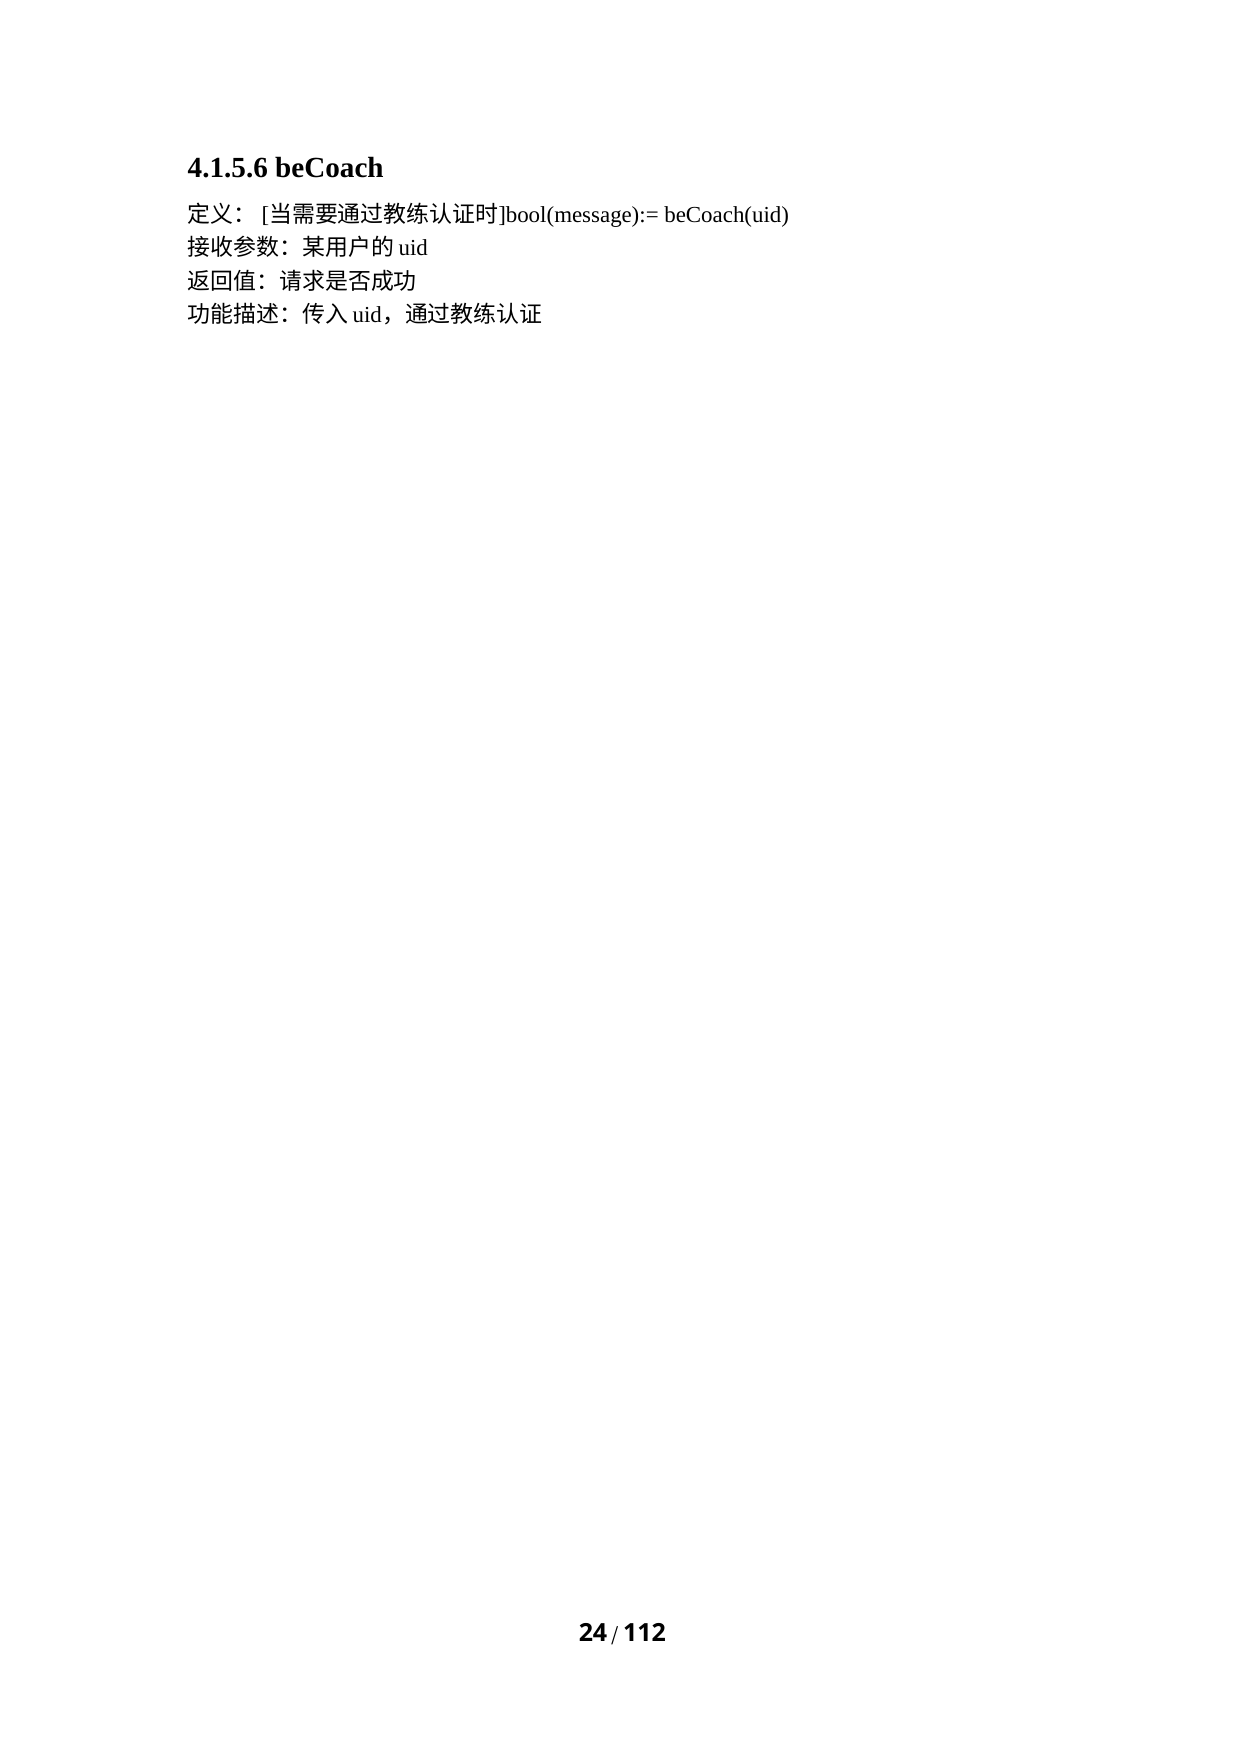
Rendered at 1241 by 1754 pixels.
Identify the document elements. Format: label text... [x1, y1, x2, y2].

text 4.1.5.6 beCoach [187, 150, 1053, 183]
text 定义： [当需要通过教练认证时]bool(message):= beCoach(uid) [187, 196, 1053, 229]
text 接收参数：某用户的uid [187, 229, 1053, 262]
text 返回值：请求是否成功 [187, 262, 1053, 296]
text 功能描述：传入uid，通过教练认证 [187, 296, 1053, 329]
